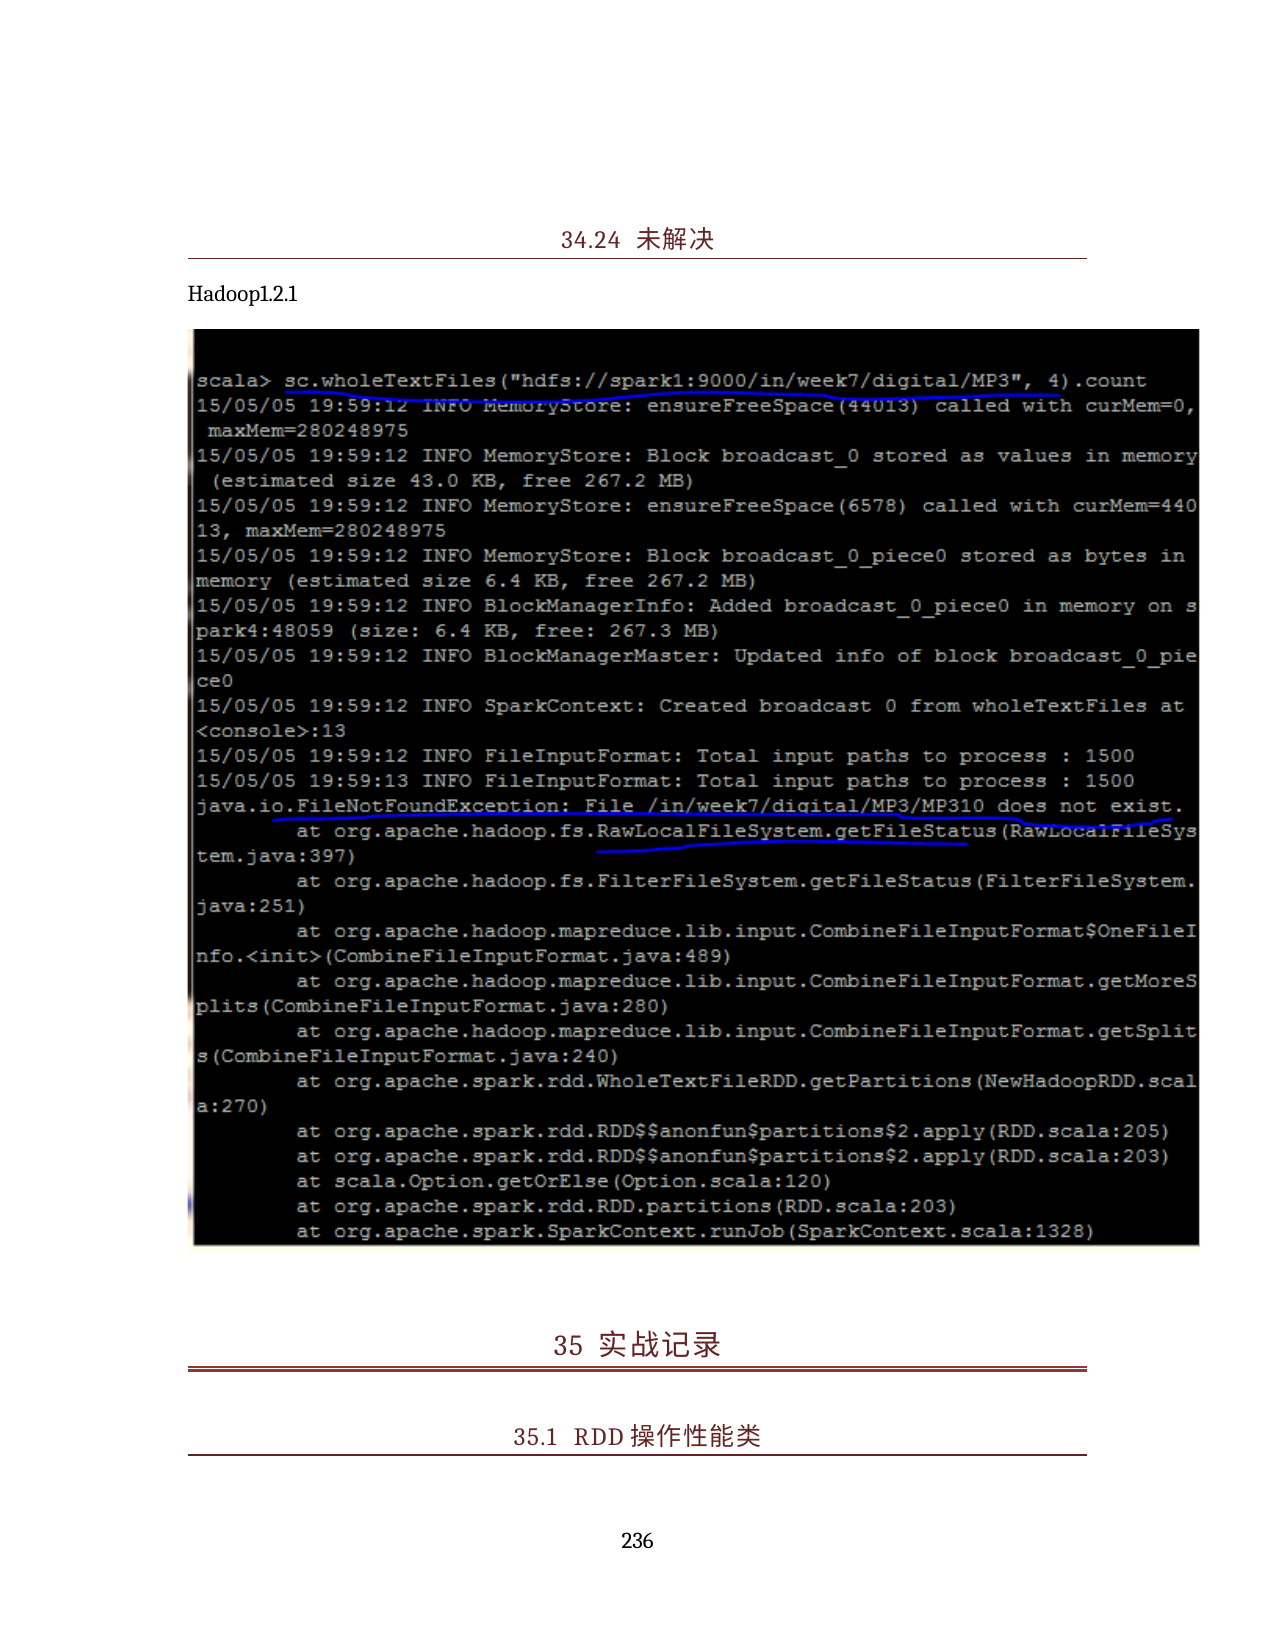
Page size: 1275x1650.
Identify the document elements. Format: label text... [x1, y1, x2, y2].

subtitle 实战记录 [187, 1322, 1087, 1372]
subtitle 未解决 [187, 219, 1087, 259]
picture [187, 329, 1200, 1253]
subtitle RDD操作性能类 [187, 1416, 1087, 1456]
text Hadoop1.2.1 [187, 281, 1087, 308]
